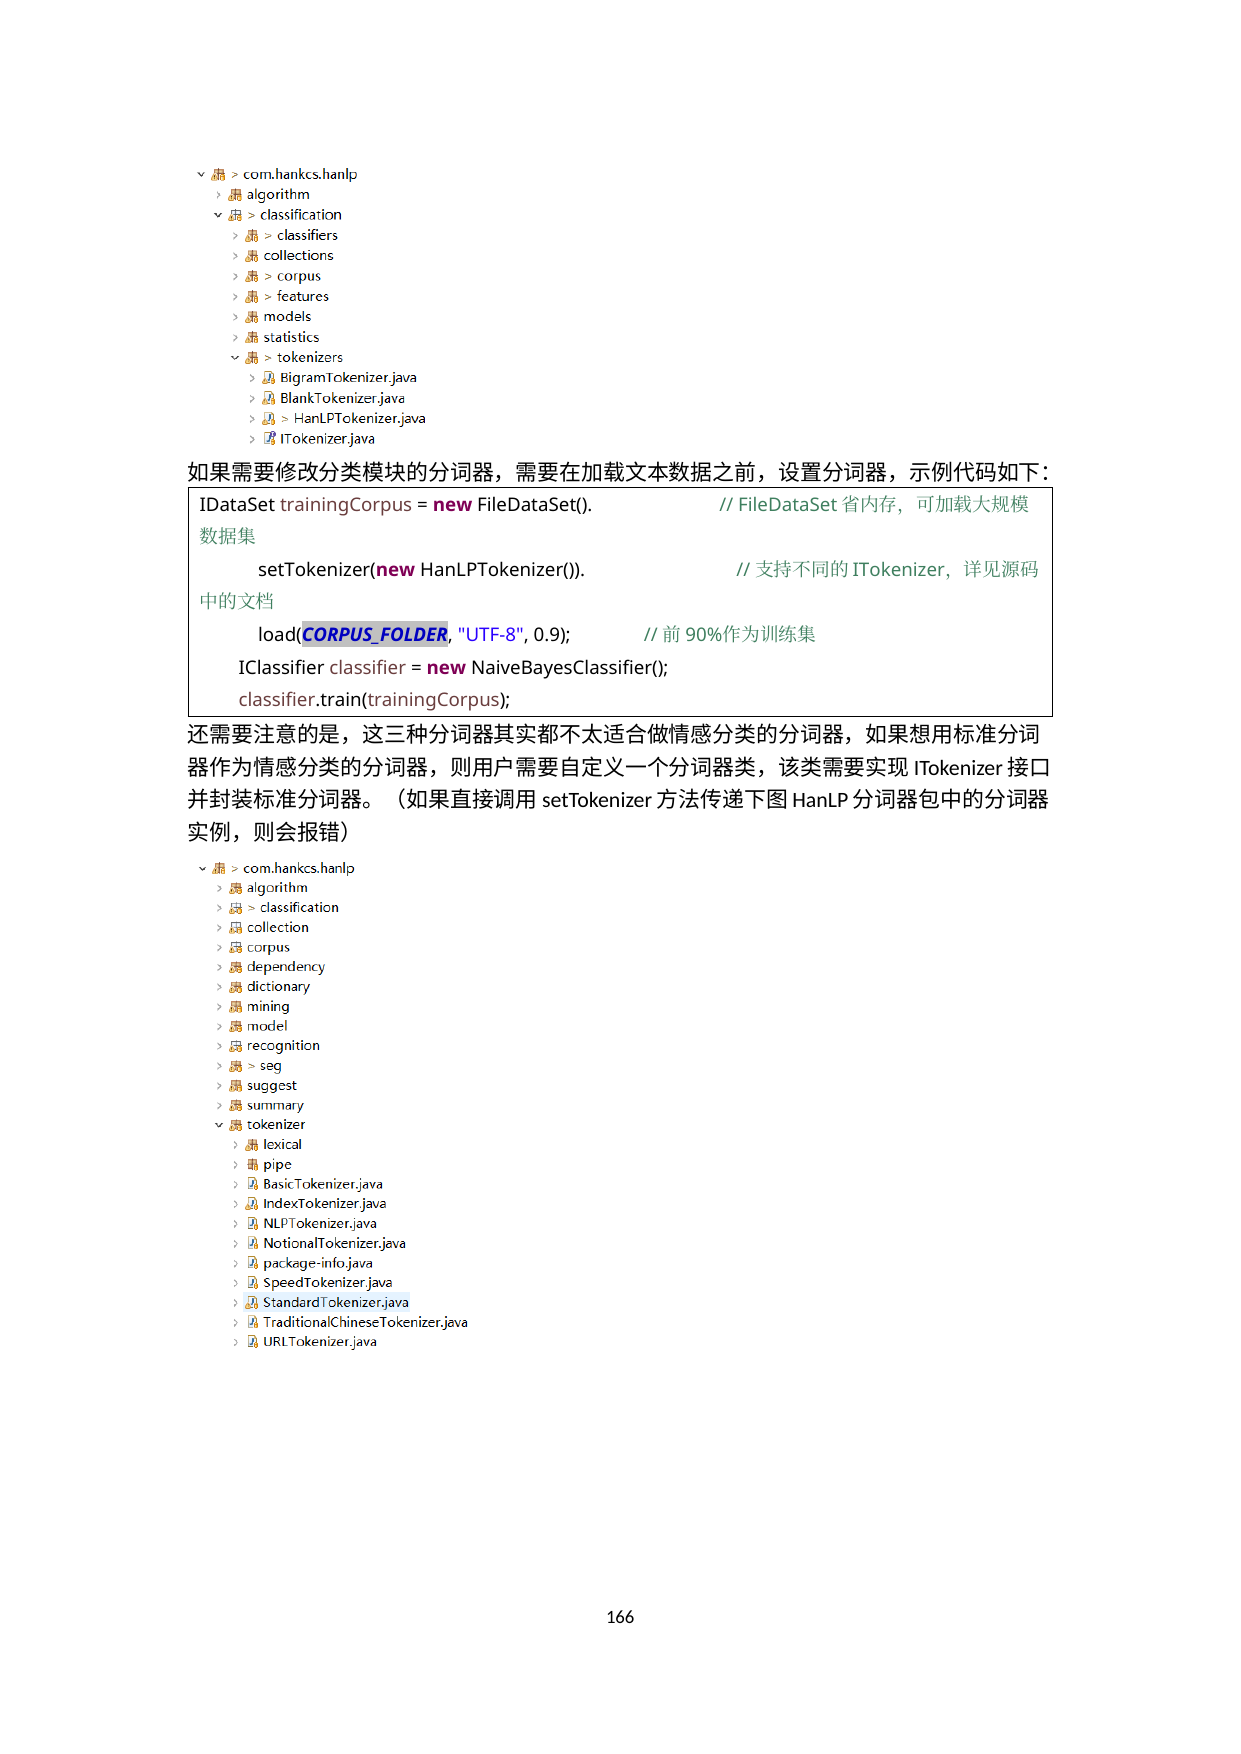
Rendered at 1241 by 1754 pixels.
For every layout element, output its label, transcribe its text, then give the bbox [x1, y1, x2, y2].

picture [187, 861, 478, 1352]
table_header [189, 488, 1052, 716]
text 如果需要修改分类模块的分词器，需要在加载文本数据之前，设置分词器，示例代码如下： [187, 454, 1053, 487]
picture [187, 166, 434, 451]
text 还需要注意的是，这三种分词器其实都不太适合做情感分类的分词器，如果想用标准分词器作为情感分类的分词器，则用户需要自定义一个分词器类，该类需要实现ITokenizer接口并封装标准分词器。（如果直接调用setTokenizer方法传递下图HanLP分词器包中的分词器实例，则会报错） [187, 717, 1053, 847]
